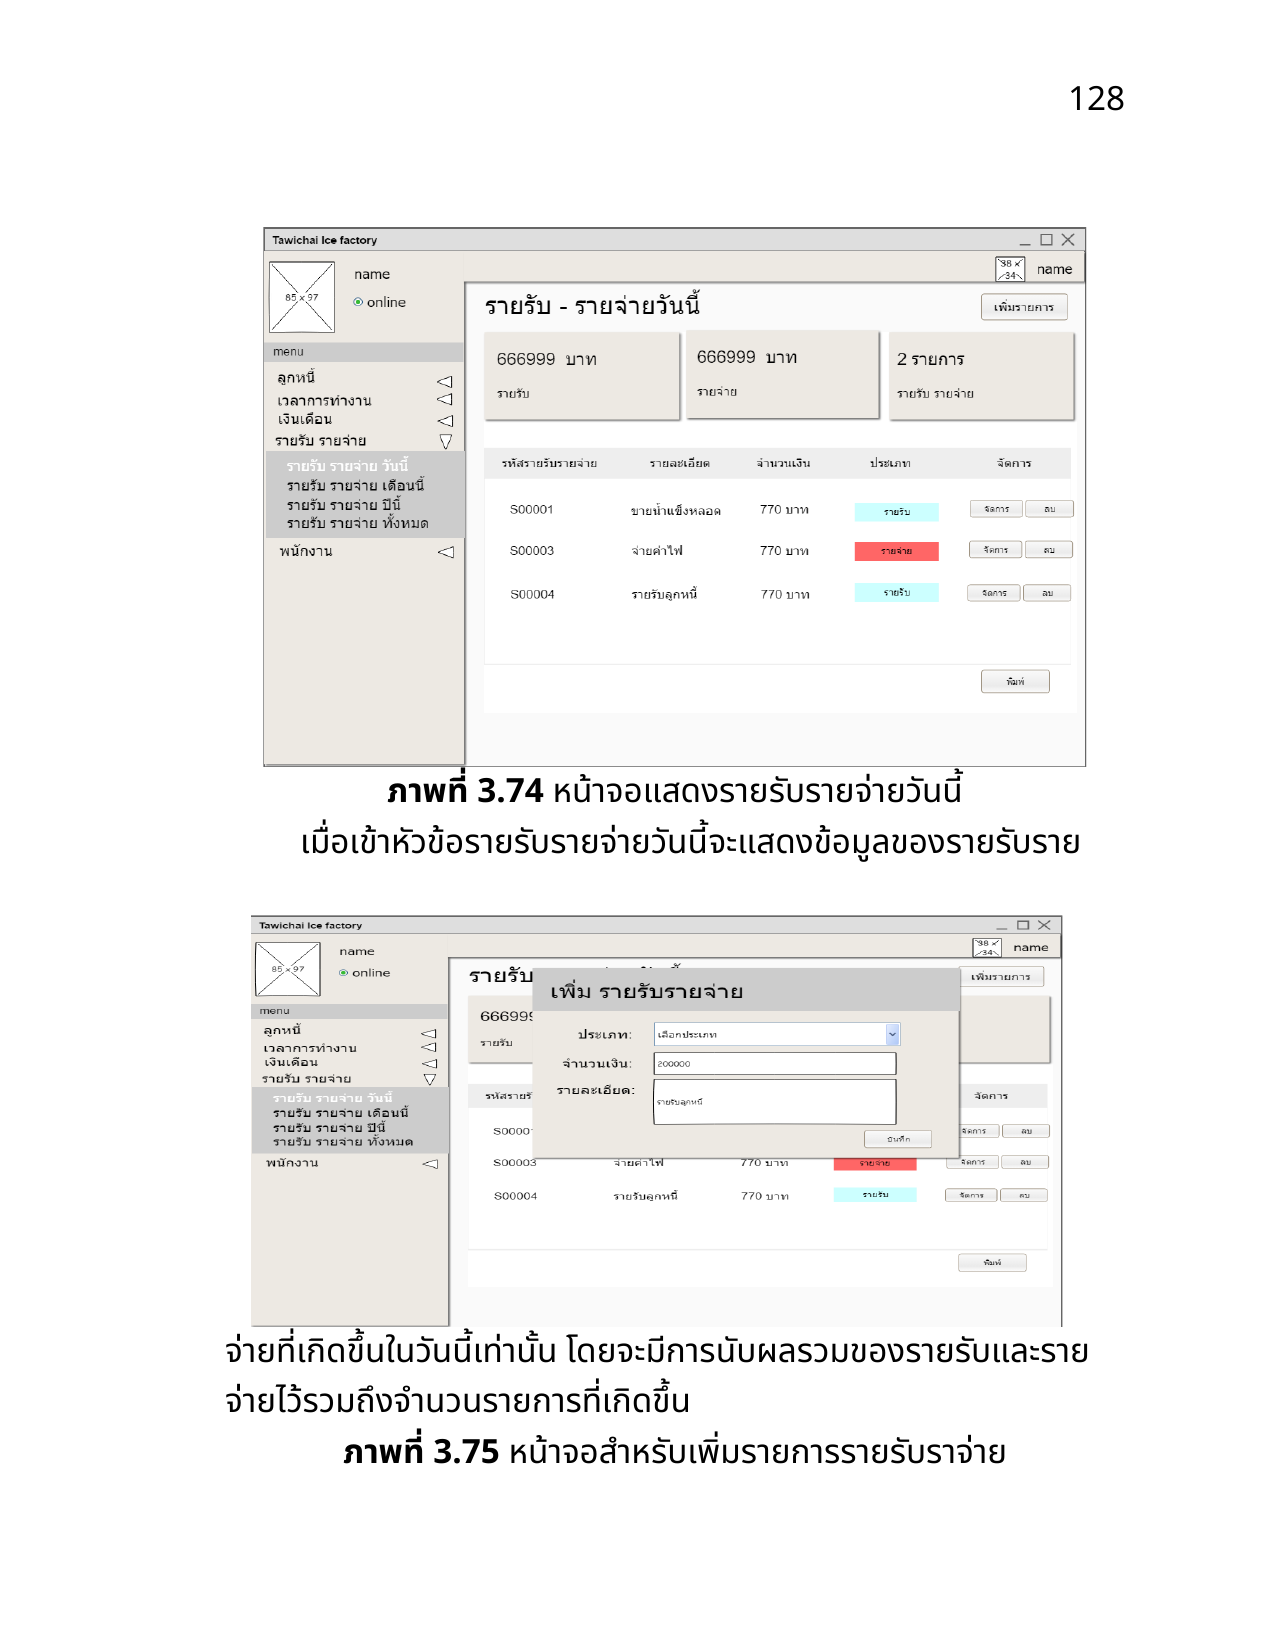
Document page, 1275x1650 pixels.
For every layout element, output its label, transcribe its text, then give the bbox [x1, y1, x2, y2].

picture [251, 912, 1063, 1327]
picture [263, 225, 1087, 767]
text ภาพที่ 3.75 หน้าจอสำหรับเพิ่มรายการรายรับราจ่าย [225, 1428, 1125, 1478]
